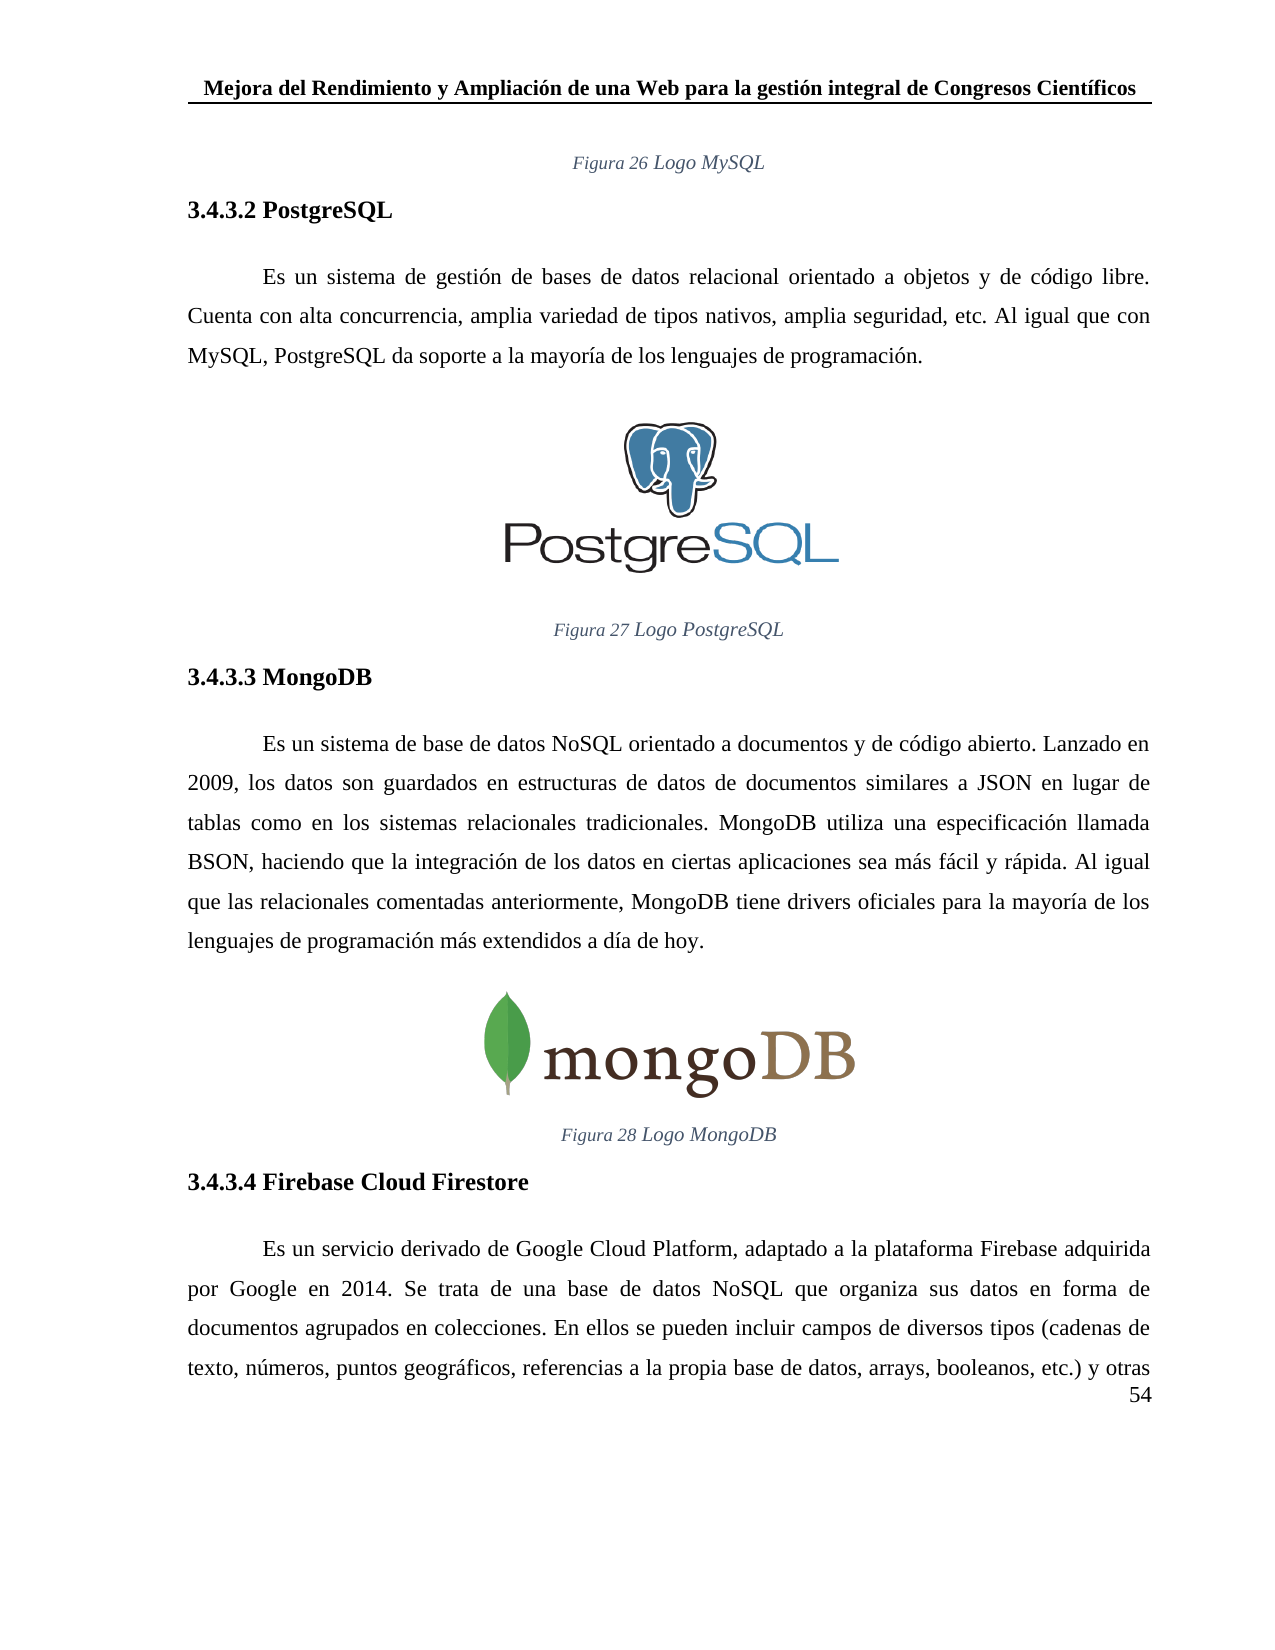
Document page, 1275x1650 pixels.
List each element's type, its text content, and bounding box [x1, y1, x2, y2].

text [187, 1235, 1152, 1380]
text Figura 28 Logo MongoDB [187, 1122, 1152, 1146]
picture [484, 406, 855, 592]
text Figura 27 Logo PostgreSQL [187, 617, 1152, 641]
text 3.4.3.2 PostgreSQL [187, 195, 1152, 224]
text 3.4.3.4 Firebase Cloud Firestore [187, 1167, 1152, 1196]
text Es un sistema de gestión de bases de datos relacional orientado a objetos y de código libre. Cuenta con alta concurrencia, amplia variedad de tipos nativos, amplia seguridad, etc. Al igual que con MySQL, PostgreSQL da soporte a la mayoría de los lenguajes de programación. [187, 263, 1152, 368]
text Es un sistema de base de datos NoSQL orientado a documentos y de código abierto. Lanzado en 2009, los datos son guardados en estructuras de datos de documentos similares a JSON en lugar de tablas como en los sistemas relacionales tradicionales. MongoDB utiliza una especificación llamada BSON, haciendo que la integración de los datos en ciertas aplicaciones sea más fácil y rápida. Al igual que las relacionales comentadas anteriormente, MongoDB tiene drivers oficiales para la mayoría de los lenguajes de programación más extendidos a día de hoy. [187, 730, 1152, 954]
picture [484, 991, 855, 1098]
text Figura 26 Logo MySQL [187, 150, 1152, 174]
text 3.4.3.3 MongoDB [187, 662, 1152, 691]
